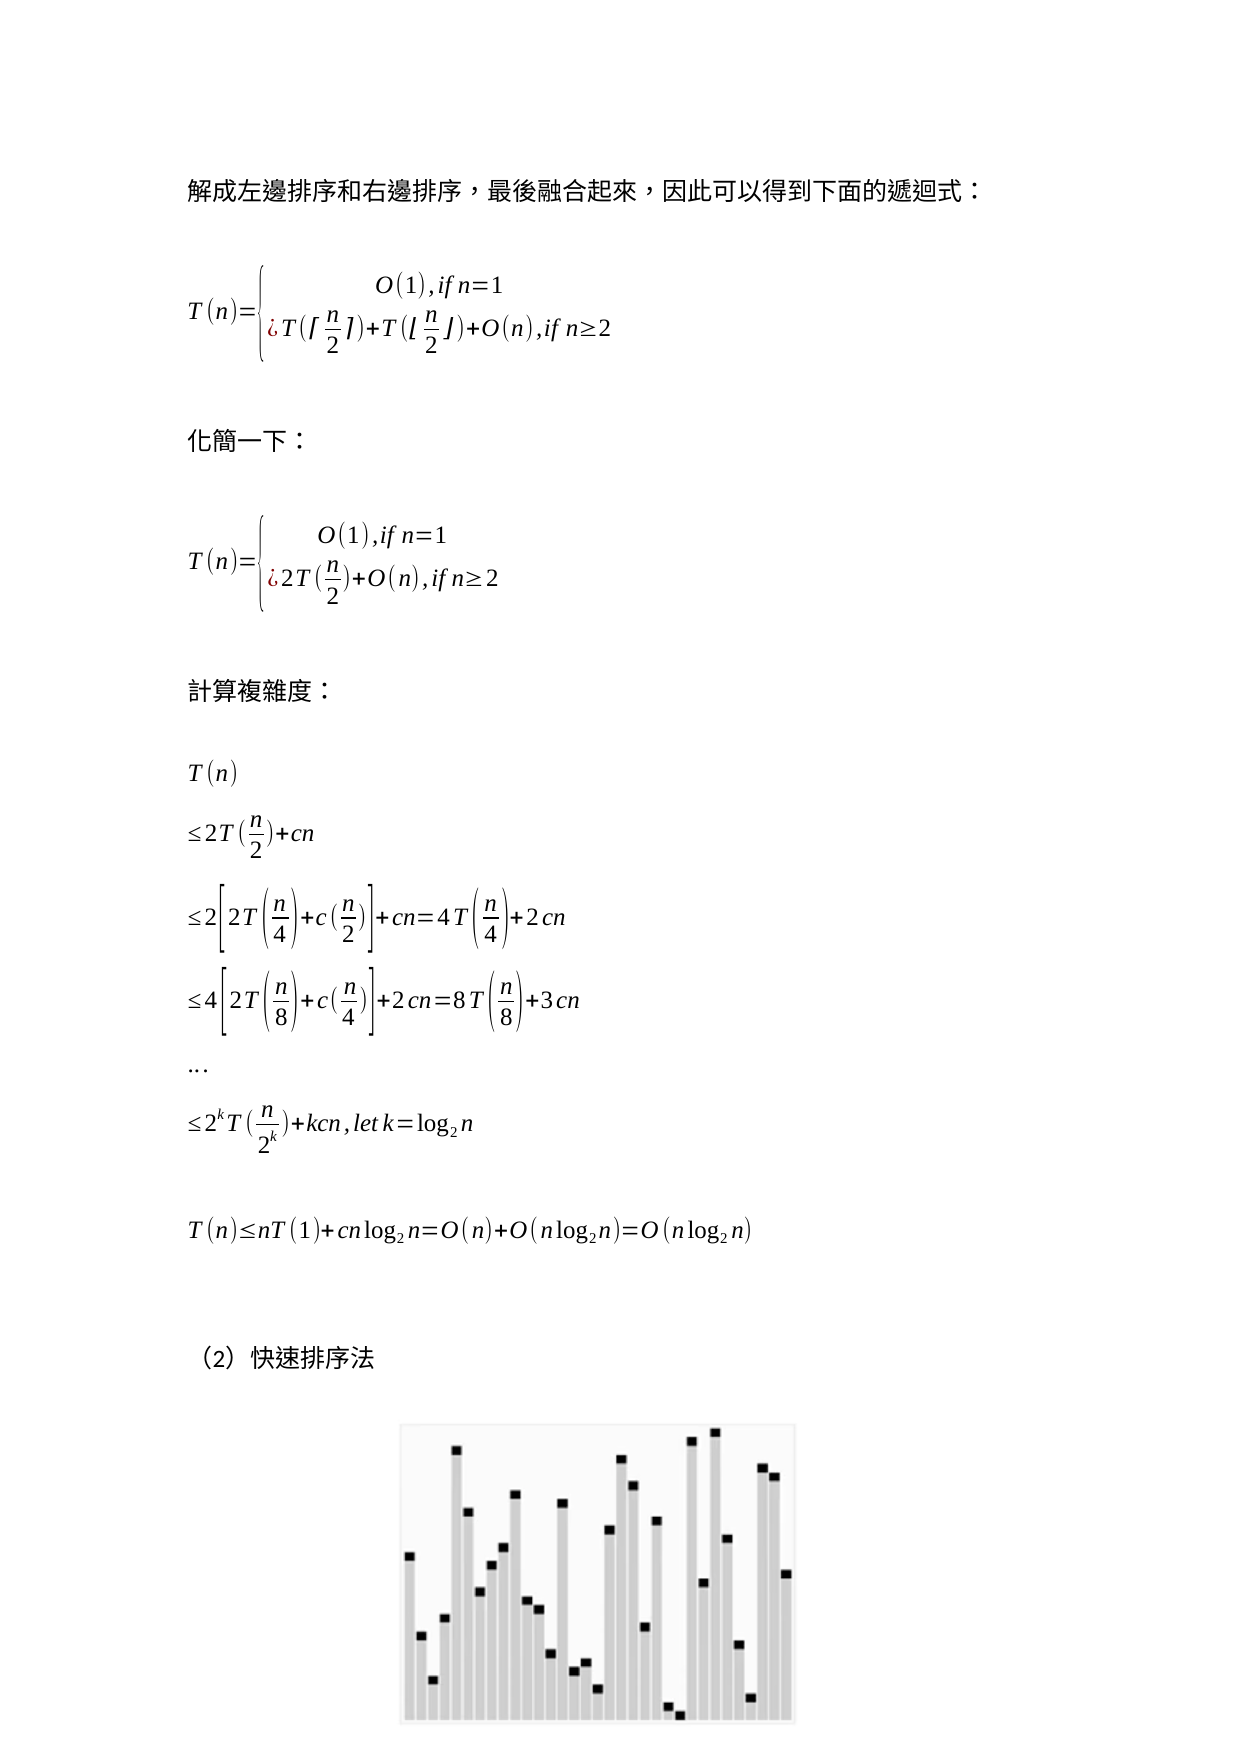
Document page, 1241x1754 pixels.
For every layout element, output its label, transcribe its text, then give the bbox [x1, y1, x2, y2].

text （2）快速排序法 [187, 1335, 1053, 1377]
text 計算複雜度： [187, 669, 1053, 710]
picture [187, 1418, 1053, 1727]
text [187, 169, 1053, 210]
text 化簡一下： [187, 419, 1053, 460]
